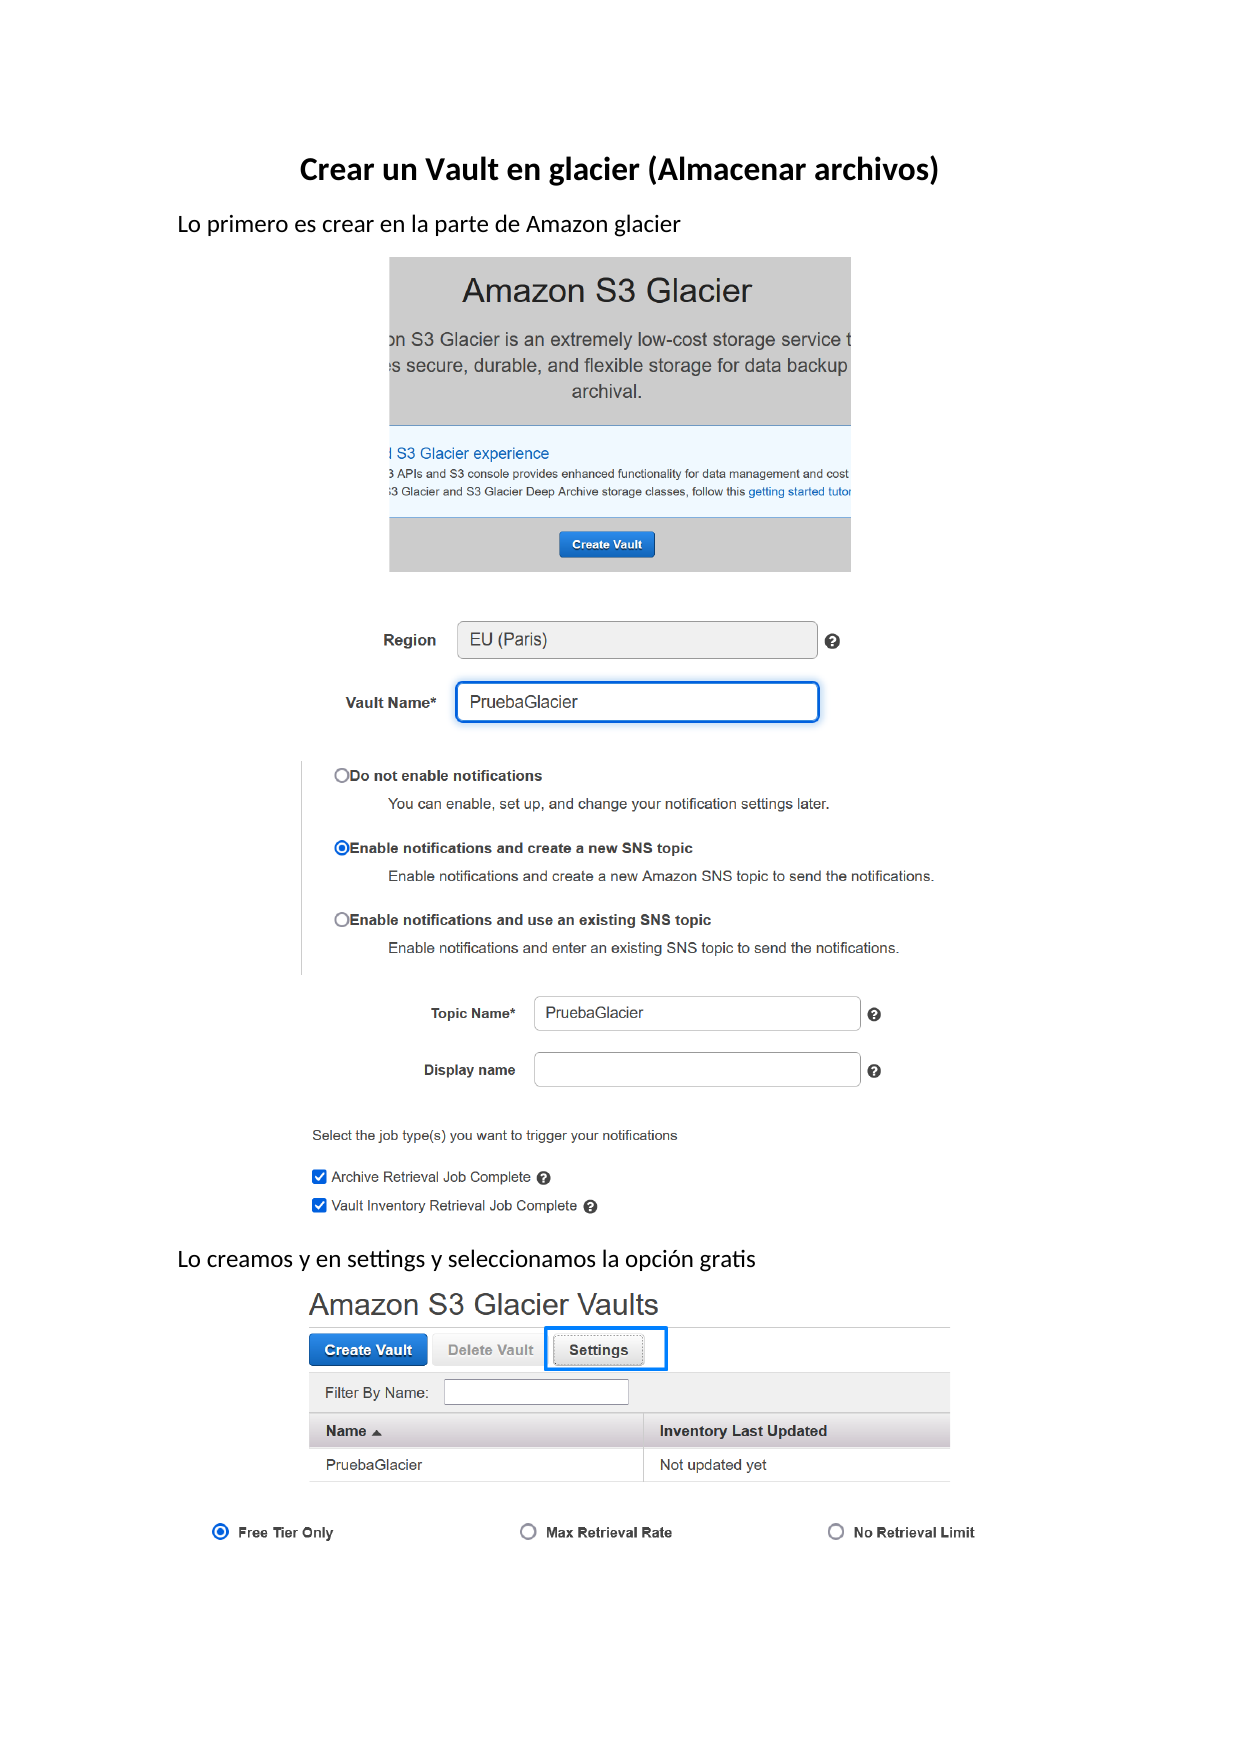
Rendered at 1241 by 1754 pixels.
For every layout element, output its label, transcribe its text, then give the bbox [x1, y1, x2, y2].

picture [294, 761, 947, 975]
picture [289, 1292, 951, 1482]
picture [177, 1500, 1063, 1557]
text Lo primero es crear en la parte de Amazon glacier [177, 208, 1063, 239]
text Crear un Vault en glacier (Almacenar archivos) [177, 148, 1063, 188]
picture [312, 590, 928, 743]
picture [295, 993, 945, 1225]
picture [389, 257, 851, 572]
text Lo creamos y en settings y seleccionamos la opción gratis [177, 1243, 1063, 1274]
